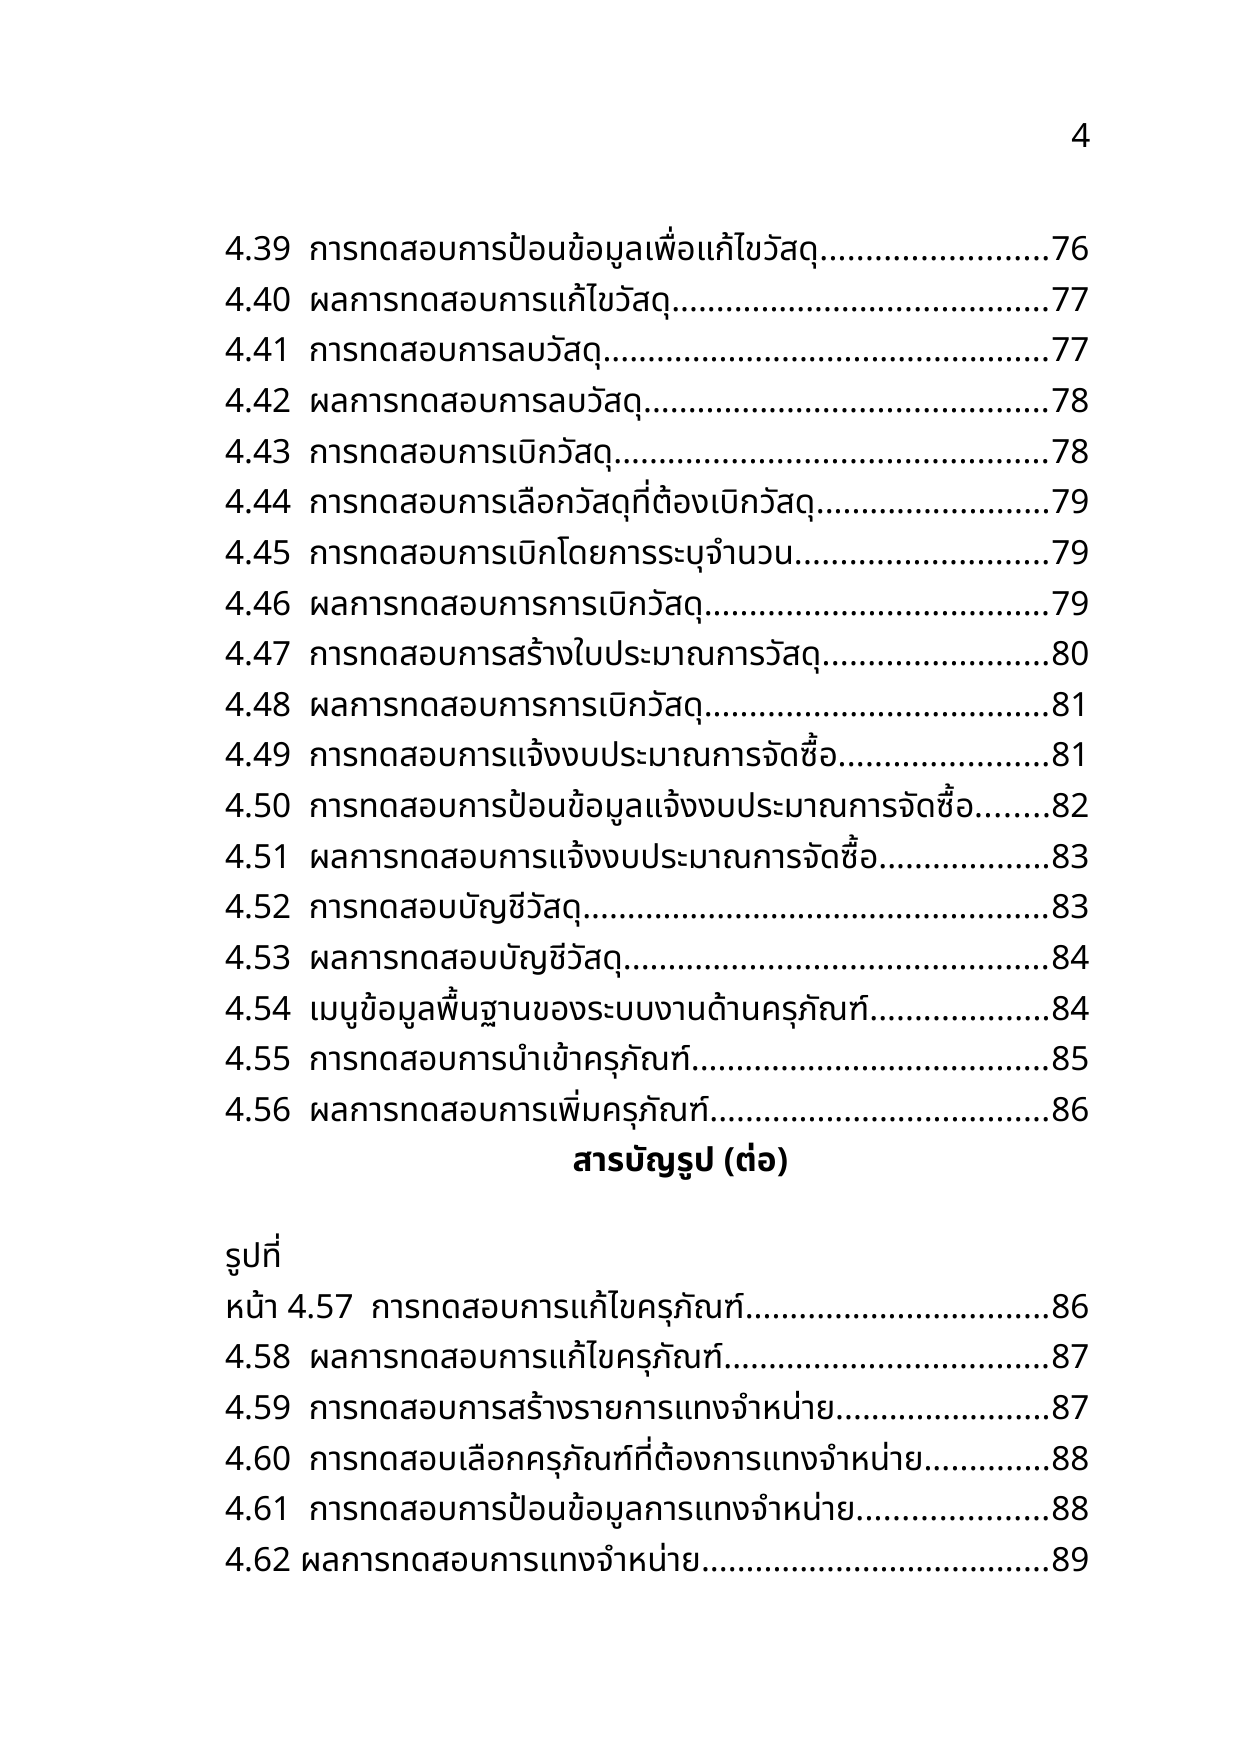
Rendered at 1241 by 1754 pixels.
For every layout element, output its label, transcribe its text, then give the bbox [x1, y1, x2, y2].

text 4.46 ผลการทดสอบการการเบิกวัสดุ 79 [225, 579, 1090, 630]
text 4.44 การทดสอบการเลือกวัสดุที่ต้องเบิกวัสดุ 79 [225, 478, 1090, 529]
text 4.54 เมนูข้อมูลพื้นฐานของระบบงานด้านครุภัณฑ์ 84 [225, 984, 1090, 1035]
text 4.56 ผลการทดสอบการเพิ่มครุภัณฑ์ 86 [225, 1086, 1090, 1136]
text 4.40 ผลการทดสอบการแก้ไขวัสดุ 77 [225, 276, 1090, 326]
text 4.55 การทดสอบการนำเข้าครุภัณฑ์ 85 [225, 1035, 1090, 1086]
text 4.53 ผลการทดสอบบัญชีวัสดุ 84 [225, 934, 1090, 984]
text 4.62 ผลการทดสอบการแทงจำหน่าย 89 [225, 1536, 1090, 1586]
text 4.49 การทดสอบการแจ้งงบประมาณการจัดซื้อ 81 [225, 731, 1090, 782]
text 4.47 การทดสอบการสร้างใบประมาณการวัสดุ 80 [225, 630, 1090, 681]
text 4.50 การทดสอบการป้อนข้อมูลแจ้งงบประมาณการจัดซื้อ 82 [225, 782, 1090, 832]
text 4.59 การทดสอบการสร้างรายการแทงจำหน่าย 87 [225, 1384, 1090, 1434]
text 4.58 ผลการทดสอบการแก้ไขครุภัณฑ์ 87 [225, 1333, 1090, 1384]
text 4.39 การทดสอบการป้อนข้อมูลเพื่อแก้ไขวัสดุ 76 [225, 225, 1090, 276]
text 4.42 ผลการทดสอบการลบวัสดุ 78 [225, 377, 1090, 427]
text 4.52 การทดสอบบัญชีวัสดุ 83 [225, 883, 1090, 934]
text 4.60 การทดสอบเลือกครุภัณฑ์ที่ต้องการแทงจำหน่าย 88 [225, 1434, 1090, 1485]
subtitle สารบัญรูป (ต่อ) [270, 1136, 1090, 1187]
text 4.48 ผลการทดสอบการการเบิกวัสดุ 81 [225, 681, 1090, 731]
text 4.51 ผลการทดสอบการแจ้งงบประมาณการจัดซื้อ 83 [225, 832, 1090, 883]
text 4.43 การทดสอบการเบิกวัสดุ 78 [225, 427, 1090, 478]
text 4.45 การทดสอบการเบิกโดยการระบุจำนวน 79 [225, 529, 1090, 579]
text 4.61 การทดสอบการป้อนข้อมูลการแทงจำหน่าย 88 [225, 1485, 1090, 1536]
text 4.41 การทดสอบการลบวัสดุ 77 [225, 326, 1090, 377]
text รูปที่ หน้า 4.57 การทดสอบการแก้ไขครุภัณฑ์ 86 [225, 1232, 1090, 1333]
